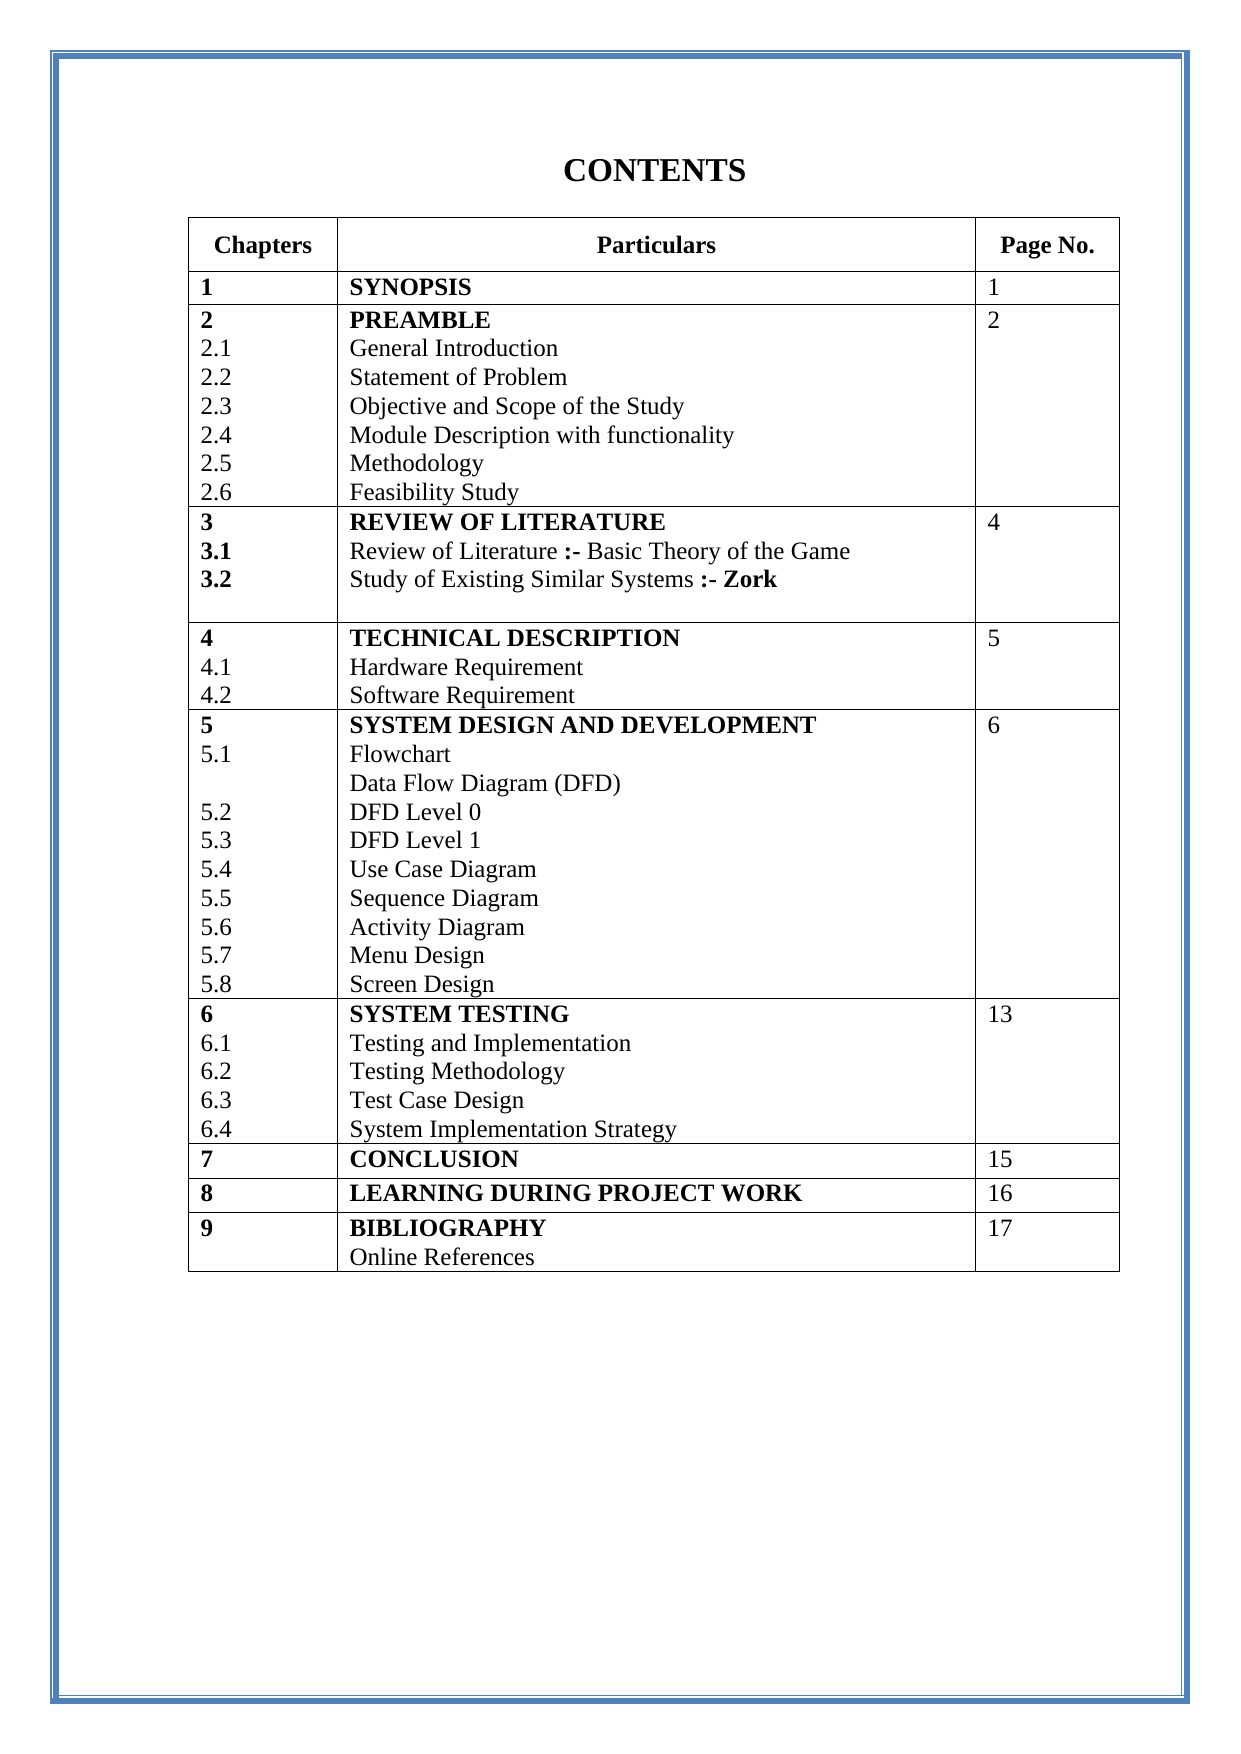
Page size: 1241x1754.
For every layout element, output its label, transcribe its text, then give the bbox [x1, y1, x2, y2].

table_cell 5 5.1 5.2 5.3 5.4 5.5 5.6 5.7 5.8 [189, 710, 337, 998]
table_cell 1 [189, 272, 337, 304]
table_cell 17 [976, 1213, 1119, 1271]
table_cell 16 [976, 1179, 1119, 1212]
text CONTENTS [488, 150, 1090, 188]
table_cell 9 [189, 1213, 337, 1271]
table_header Chapters [189, 218, 337, 271]
table_cell REVIEW OF LITERATURE Review of Literature :- Basic Theory of the Game Study of Existing Similar Systems :- Zork [338, 507, 975, 622]
table_cell SYSTEM TESTING Testing and Implementation Testing Methodology Test Case Design System Implementation Strategy [338, 999, 975, 1143]
table_cell 2 2.1 2.2 2.3 2.4 2.5 2.6 [189, 305, 337, 506]
table_cell TECHNICAL DESCRIPTION Hardware Requirement Software Requirement [338, 623, 975, 709]
table_cell 8 [189, 1179, 337, 1212]
table_header Particulars [338, 218, 975, 271]
table_cell SYSTEM DESIGN AND DEVELOPMENT Flowchart Data Flow Diagram (DFD) DFD Level 0 DFD Level 1 Use Case Diagram Sequence Diagram Activity Diagram Menu Design Screen Design [338, 710, 975, 998]
table_cell 3 3.1 3.2 [189, 507, 337, 622]
table_cell 6 [976, 710, 1119, 998]
table_header Page No. [976, 218, 1119, 271]
table_cell 2 [976, 305, 1119, 506]
table_cell CONCLUSION [338, 1144, 975, 1177]
table_cell 15 [976, 1144, 1119, 1177]
table_cell BIBLIOGRAPHY Online References [338, 1213, 975, 1271]
table_cell LEARNING DURING PROJECT WORK [338, 1179, 975, 1212]
table_cell PREAMBLE General Introduction Statement of Problem Objective and Scope of the Study Module Description with functionality Methodology Feasibility Study [338, 305, 975, 506]
table_cell SYNOPSIS [338, 272, 975, 304]
table_cell 4 [976, 507, 1119, 622]
table_cell 1 [976, 272, 1119, 304]
table_cell 5 [976, 623, 1119, 709]
table_cell 6 6.1 6.2 6.3 6.4 [189, 999, 337, 1143]
table_cell 7 [189, 1144, 337, 1177]
table_cell 4 4.1 4.2 [189, 623, 337, 709]
table_cell 13 [976, 999, 1119, 1143]
